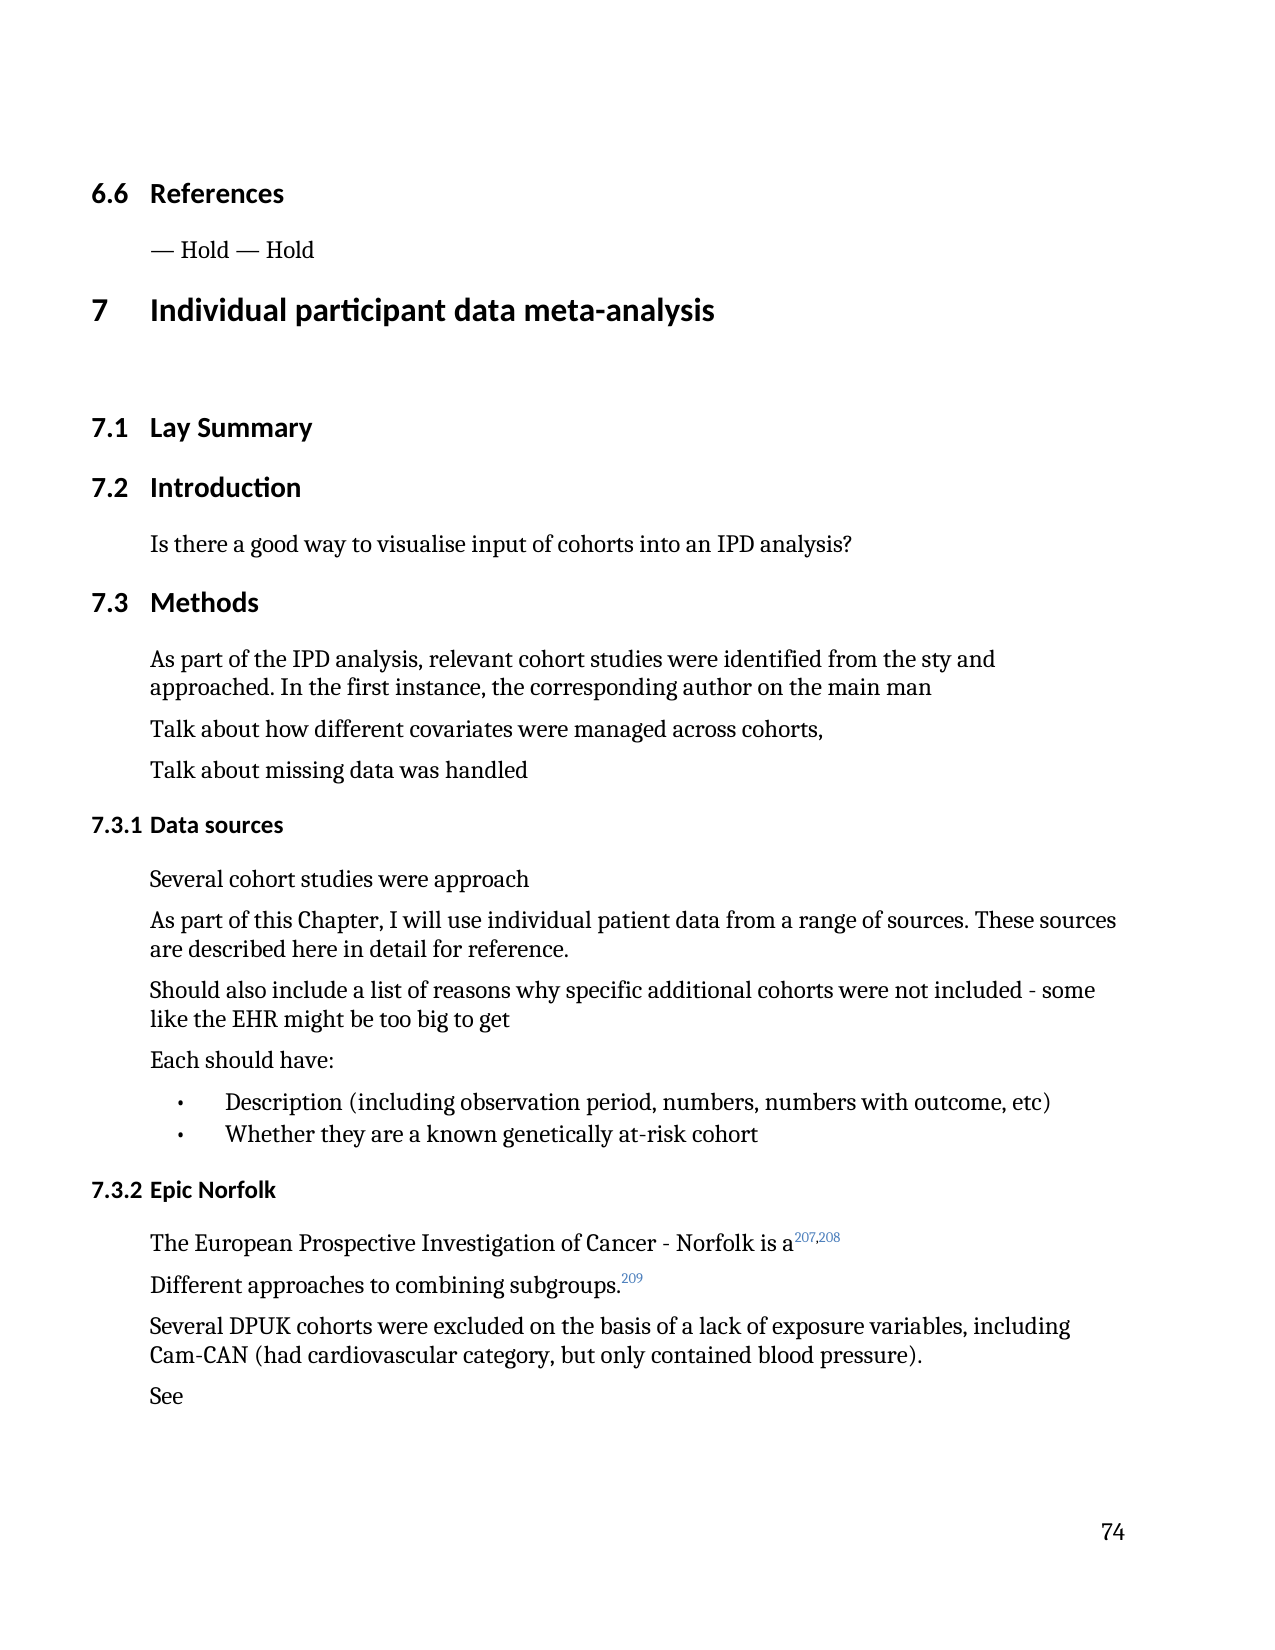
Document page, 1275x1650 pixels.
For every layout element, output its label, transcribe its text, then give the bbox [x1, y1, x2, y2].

text Should also include a list of reasons why specific additional cohorts were not included - some like the EHR might be too big to get [150, 976, 1125, 1034]
subtitle Methods [91, 584, 1125, 619]
subtitle References [91, 175, 1125, 211]
text The European Prospective Investigation of Cancer - Norfolk is a207,208 [150, 1229, 1125, 1258]
text Several cohort studies were approach [150, 865, 1125, 894]
text Talk about missing data was handled [150, 756, 1125, 784]
text Several DPUK cohorts were excluded on the basis of a lack of exposure variables, including Cam-CAN (had cardiovascular category, but only contained blood pressure). [150, 1312, 1125, 1369]
list Whether they are a known genetically at-risk cohort [175, 1120, 1125, 1149]
text See [150, 1382, 1125, 1411]
text Different approaches to combining subgroups.209 [150, 1271, 1125, 1299]
text As part of this Chapter, I will use individual patient data from a range of sources. These sources are described here in detail for reference. [150, 906, 1125, 964]
text — Hold — Hold [150, 236, 1125, 264]
subtitle Individual participant data meta-analysis [91, 289, 1125, 330]
text Each should have: [150, 1046, 1125, 1075]
subtitle Lay Summary [91, 409, 1125, 444]
text Talk about how different covariates were managed across cohorts, [150, 714, 1125, 743]
text Is there a good way to visualise input of cohorts into an IPD analysis? [150, 530, 1125, 559]
subtitle Introduction [91, 469, 1125, 505]
text As part of the IPD analysis, relevant cohort studies were identified from the sty and approached. In the first instance, the corresponding author on the main man [150, 644, 1125, 702]
subtitle Data sources [91, 809, 1125, 840]
subtitle Epic Norfolk [91, 1174, 1125, 1204]
list Description (including observation period, numbers, numbers with outcome, etc) [175, 1087, 1125, 1116]
